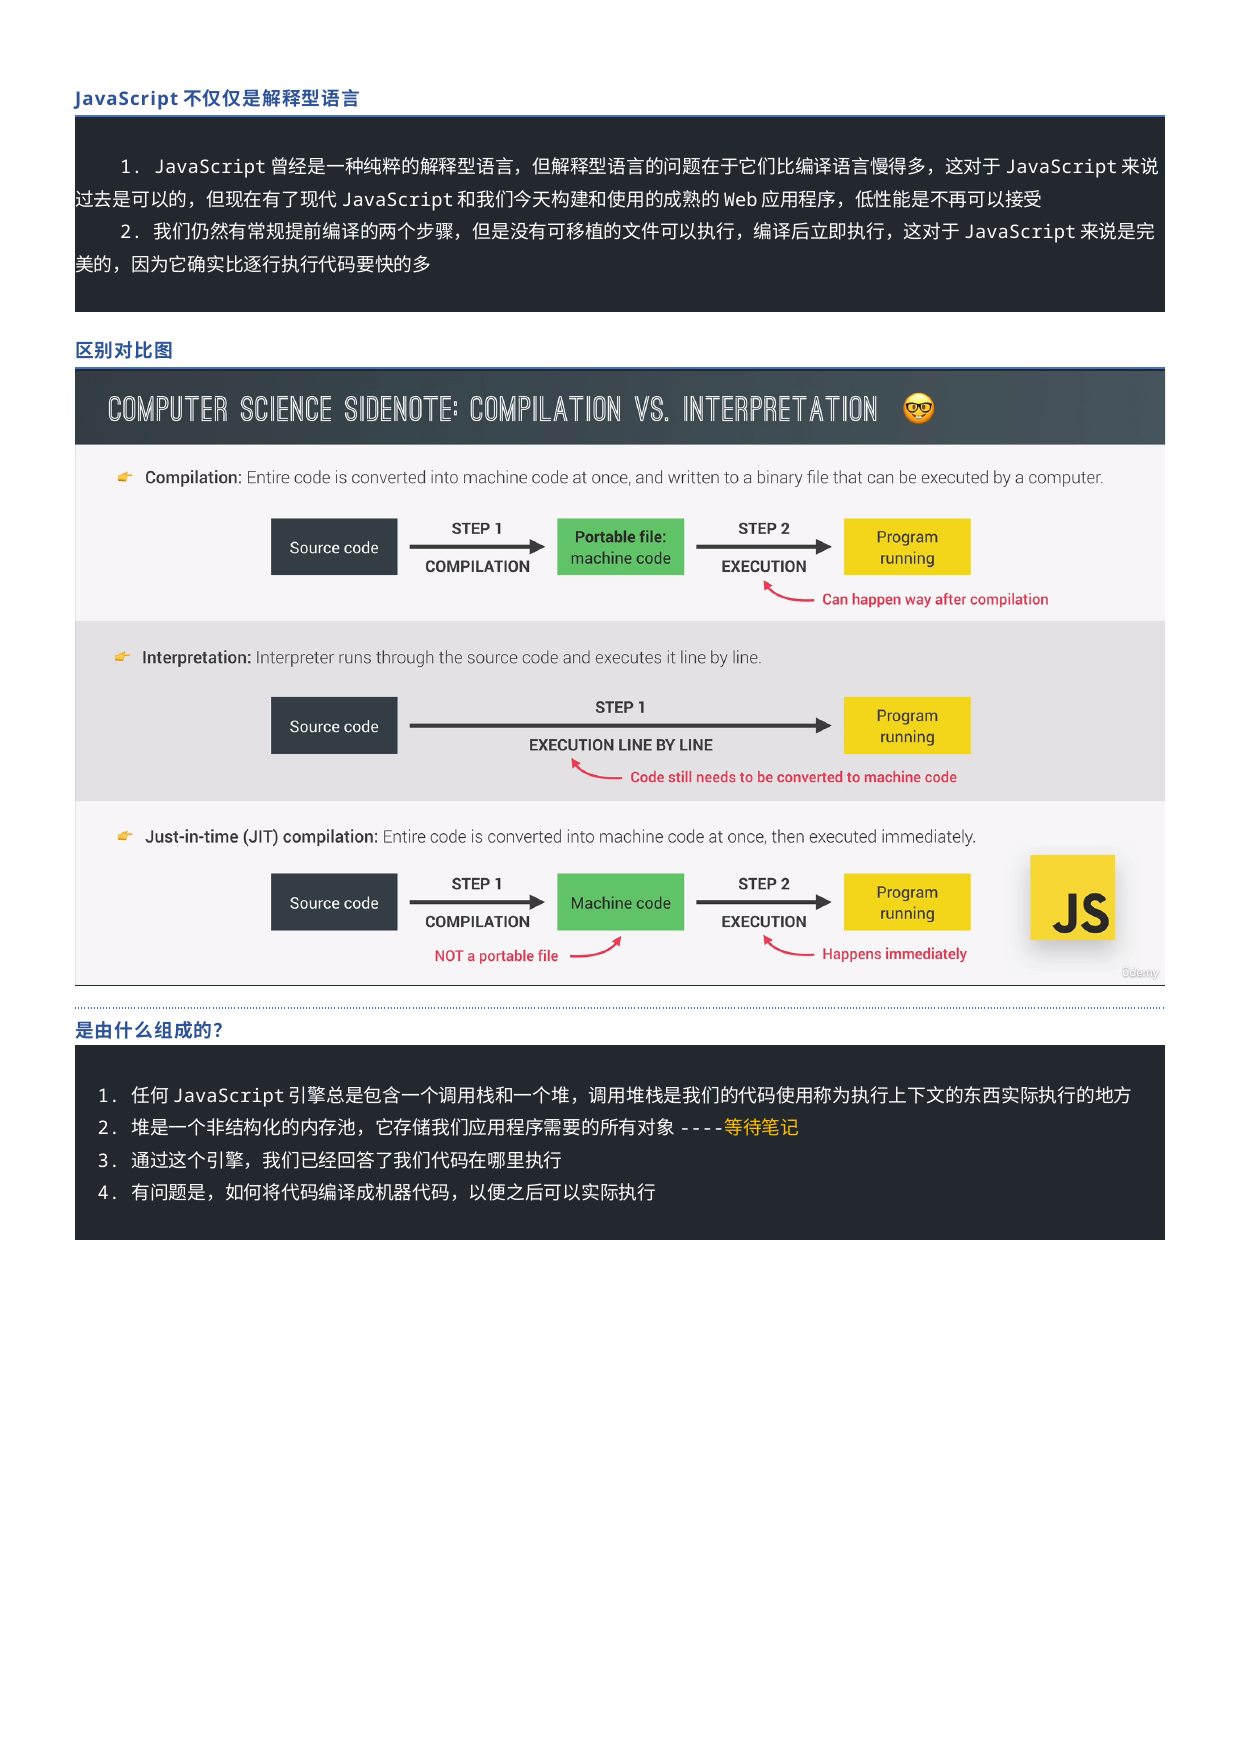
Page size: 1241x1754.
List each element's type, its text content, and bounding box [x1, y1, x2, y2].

subtitle 是由什么组成的？ [75, 1007, 1165, 1045]
text 1. 任何JavaScript引擎总是包含一个调用栈和一个堆，调用堆栈是我们的代码使用称为执行上下文的东西实际执行的地方 [75, 1078, 1165, 1110]
text 2. 我们仍然有常规提前编译的两个步骤，但是没有可移植的文件可以执行，编译后立即执行，这对于JavaScript来说是完美的，因为它确实比逐行执行代码要快的多 [75, 214, 1165, 279]
text 3. 通过这个引擎，我们已经回答了我们代码在哪里执行 [75, 1143, 1165, 1175]
subtitle 区别对比图 [75, 333, 1165, 367]
text 1. JavaScript曾经是一种纯粹的解释型语言，但解释型语言的问题在于它们比编译语言慢得多，这对于JavaScript来说过去是可以的，但现在有了现代JavaScript和我们今天构建和使用的成熟的Web应用程序，低性能是不再可以接受 [75, 149, 1165, 214]
text 2. 堆是一个非结构化的内存池，它存储我们应用程序需要的所有对象 ----等待笔记 [75, 1110, 1165, 1143]
text 4. 有问题是，如何将代码编译成机器代码，以便之后可以实际执行 [75, 1175, 1165, 1208]
picture [75, 371, 1166, 985]
subtitle JavaScript不仅仅是解释型语言 [75, 81, 1165, 115]
